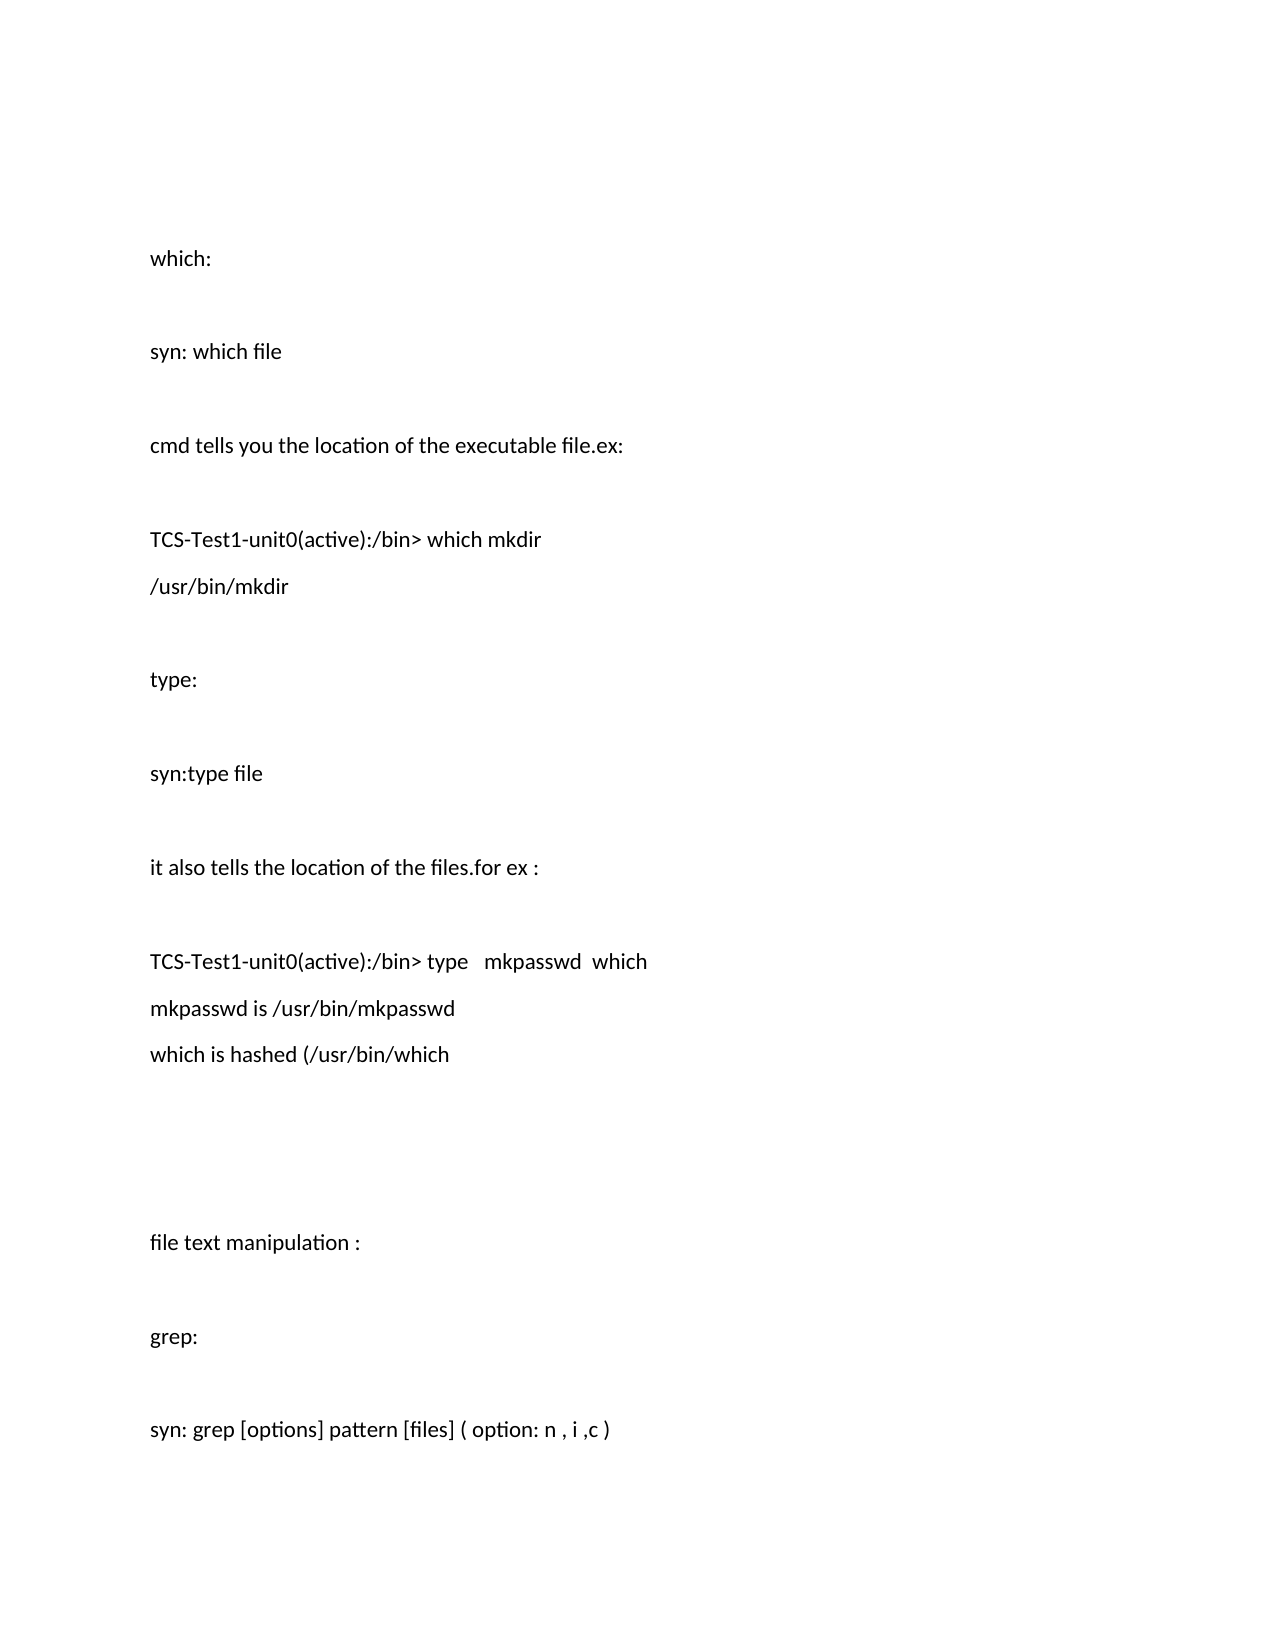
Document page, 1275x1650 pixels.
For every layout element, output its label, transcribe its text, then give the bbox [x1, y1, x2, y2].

text file text manipulation : [150, 1228, 1125, 1256]
text syn:type file [150, 759, 1125, 787]
text syn: which file [150, 337, 1125, 366]
text TCS-Test1-unit0(active):/bin> which mkdir [150, 525, 1125, 553]
text mkpasswd is /usr/bin/mkpasswd [150, 994, 1125, 1022]
text it also tells the location of the files.for ex : [150, 853, 1125, 881]
text syn: grep [options] pattern [files] ( option: n , i ,c ) [150, 1416, 1125, 1444]
text which is hashed (/usr/bin/which [150, 1041, 1125, 1069]
text which: [150, 244, 1125, 272]
text cmd tells you the location of the executable file.ex: [150, 431, 1125, 459]
text /usr/bin/mkdir [150, 572, 1125, 600]
text TCS-Test1-unit0(active):/bin> type mkpasswd which [150, 947, 1125, 975]
text type: [150, 666, 1125, 694]
text grep: [150, 1322, 1125, 1350]
